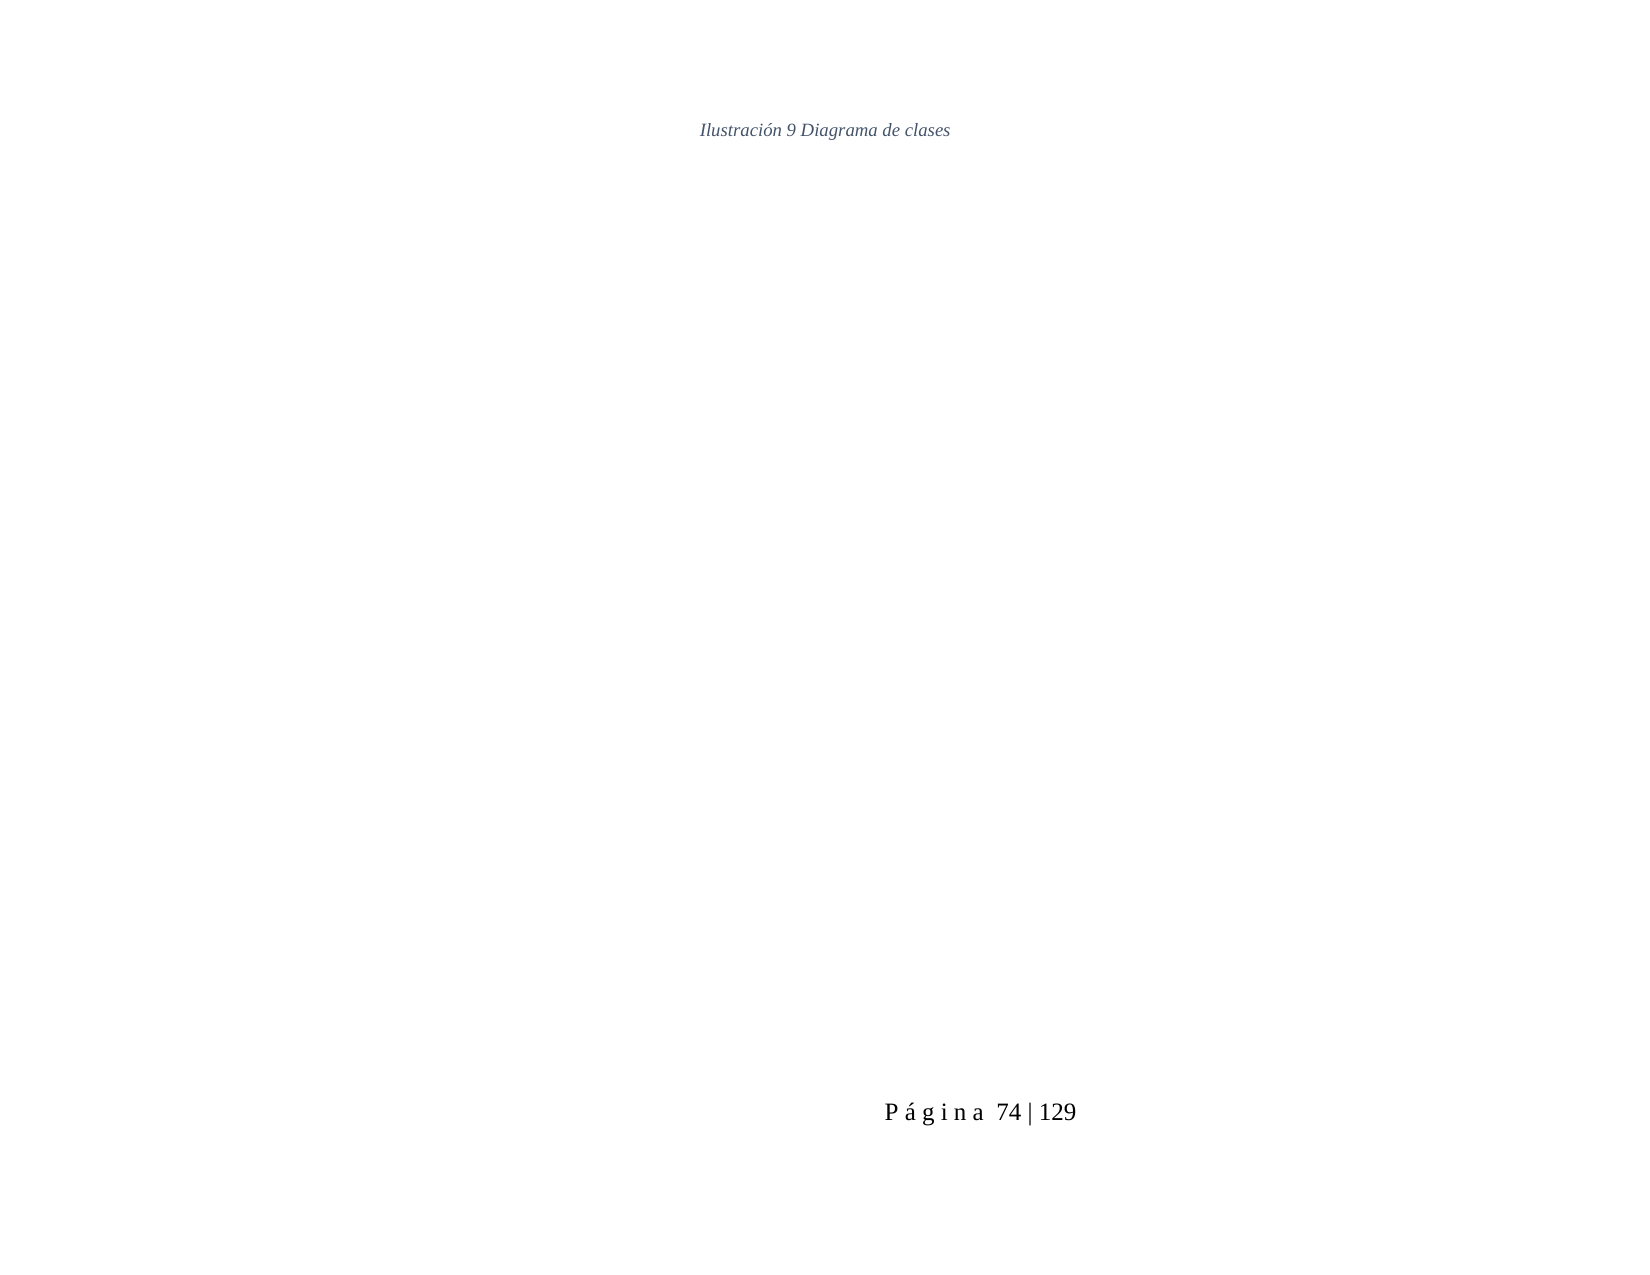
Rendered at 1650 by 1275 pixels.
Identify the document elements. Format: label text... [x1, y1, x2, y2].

text Ilustración 9 Diagrama de clases [658, 119, 992, 140]
